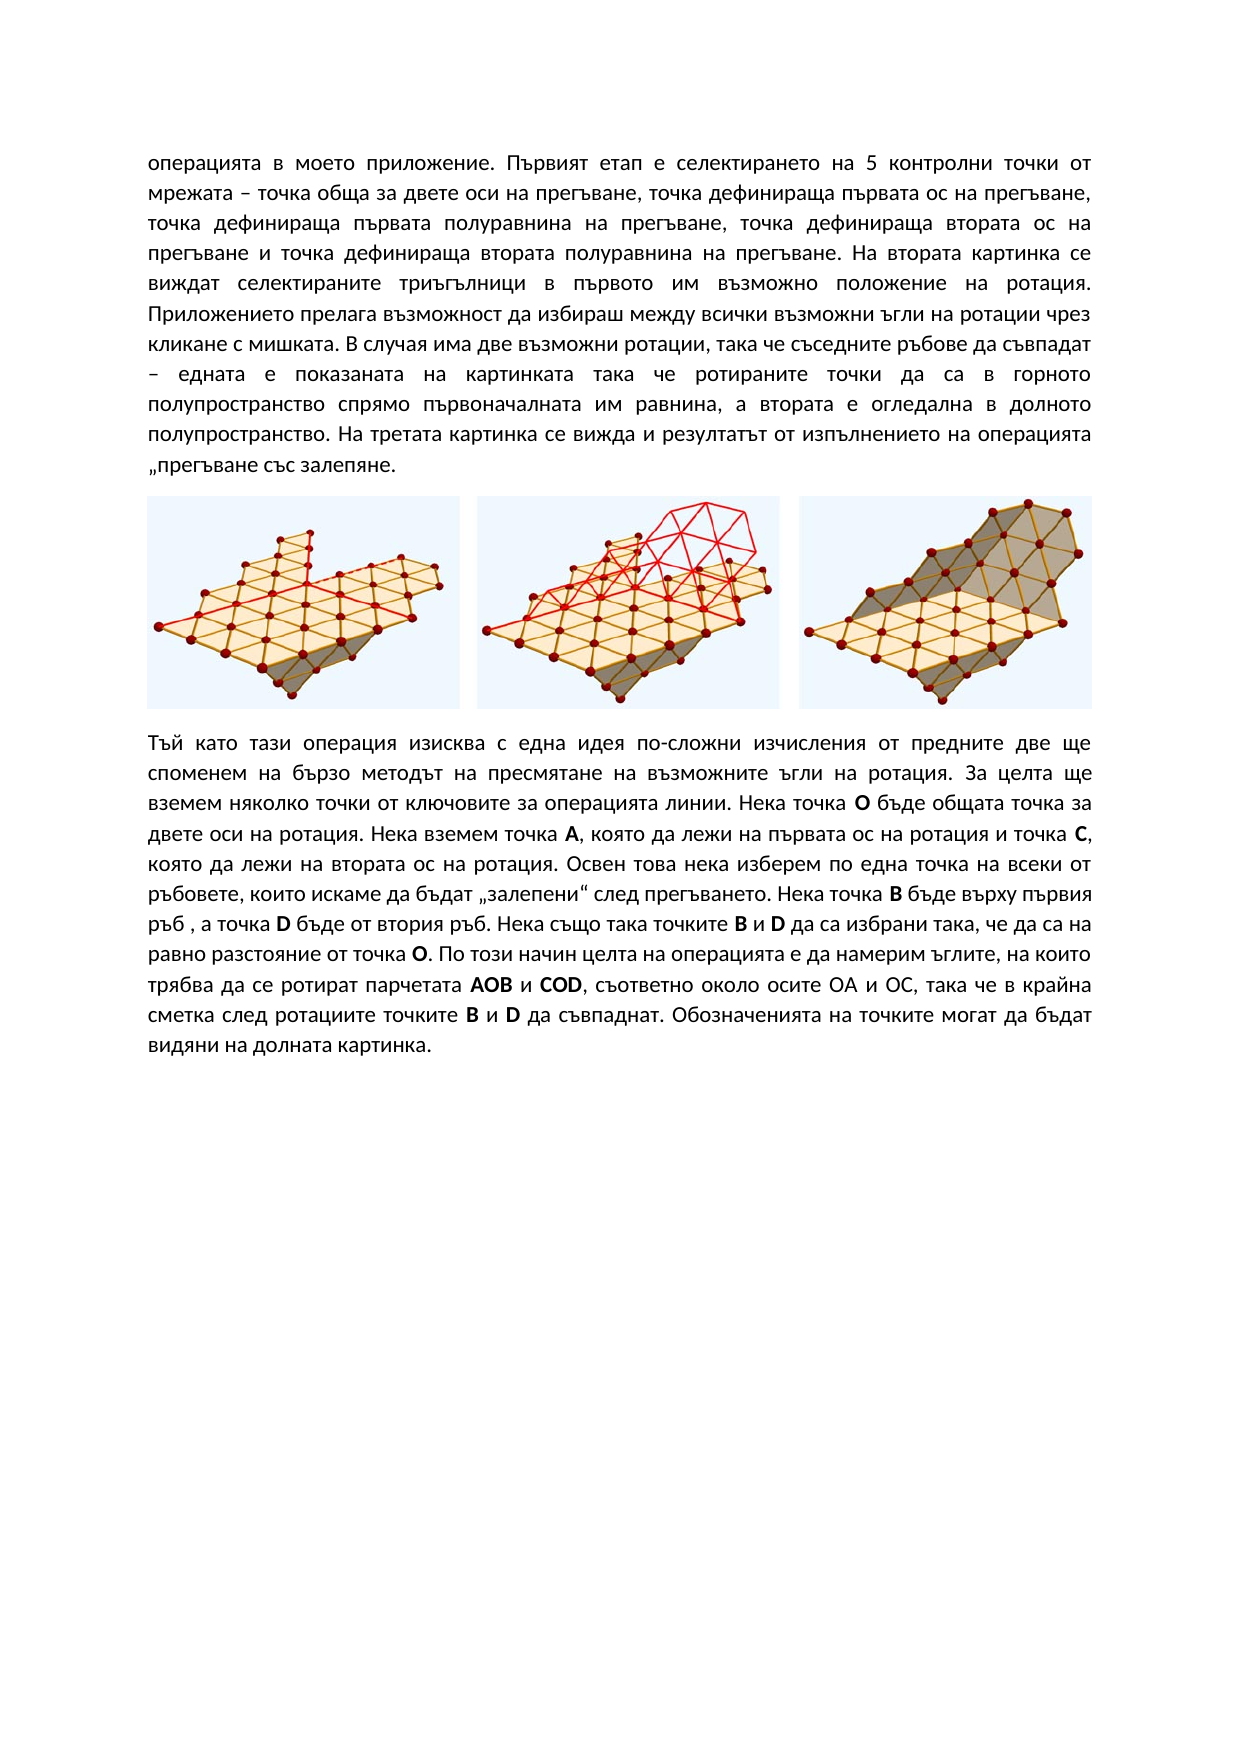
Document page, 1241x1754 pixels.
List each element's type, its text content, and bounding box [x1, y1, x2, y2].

text Тъй като тази операция изисква с една идея по-сложни изчисления от предните две ще споменем на бързо методът на пресмятане на възможните ъгли на ротация. За целта ще вземем няколко точки от ключовите за операцията линии. Нека точка О бъде общата точка за двете оси на ротация. Нека вземем точка А, която да лежи на първата ос на ротация и точка C, която да лежи на втората ос на ротация. Освен това нека изберем по една точка на всеки от ръбовете, които искаме да бъдат „залепени“ след прегъването. Нека точка B бъде върху първия ръб , а точка D бъде от втория ръб. Нека също така точките B и D да са избрани така, че да са на равно разстояние от точка О. По този начин целта на операцията е да намерим ъглите, на които трябва да се ротират парчетата AOB и COD, съответно около осите OA и OC, така че в крайна сметка след ротациите точките B и D да съвпаднат. Обозначенията на точките могат да бъдат видяни на долната картинка. [148, 728, 1093, 1058]
picture [147, 496, 1092, 709]
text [148, 148, 1093, 478]
